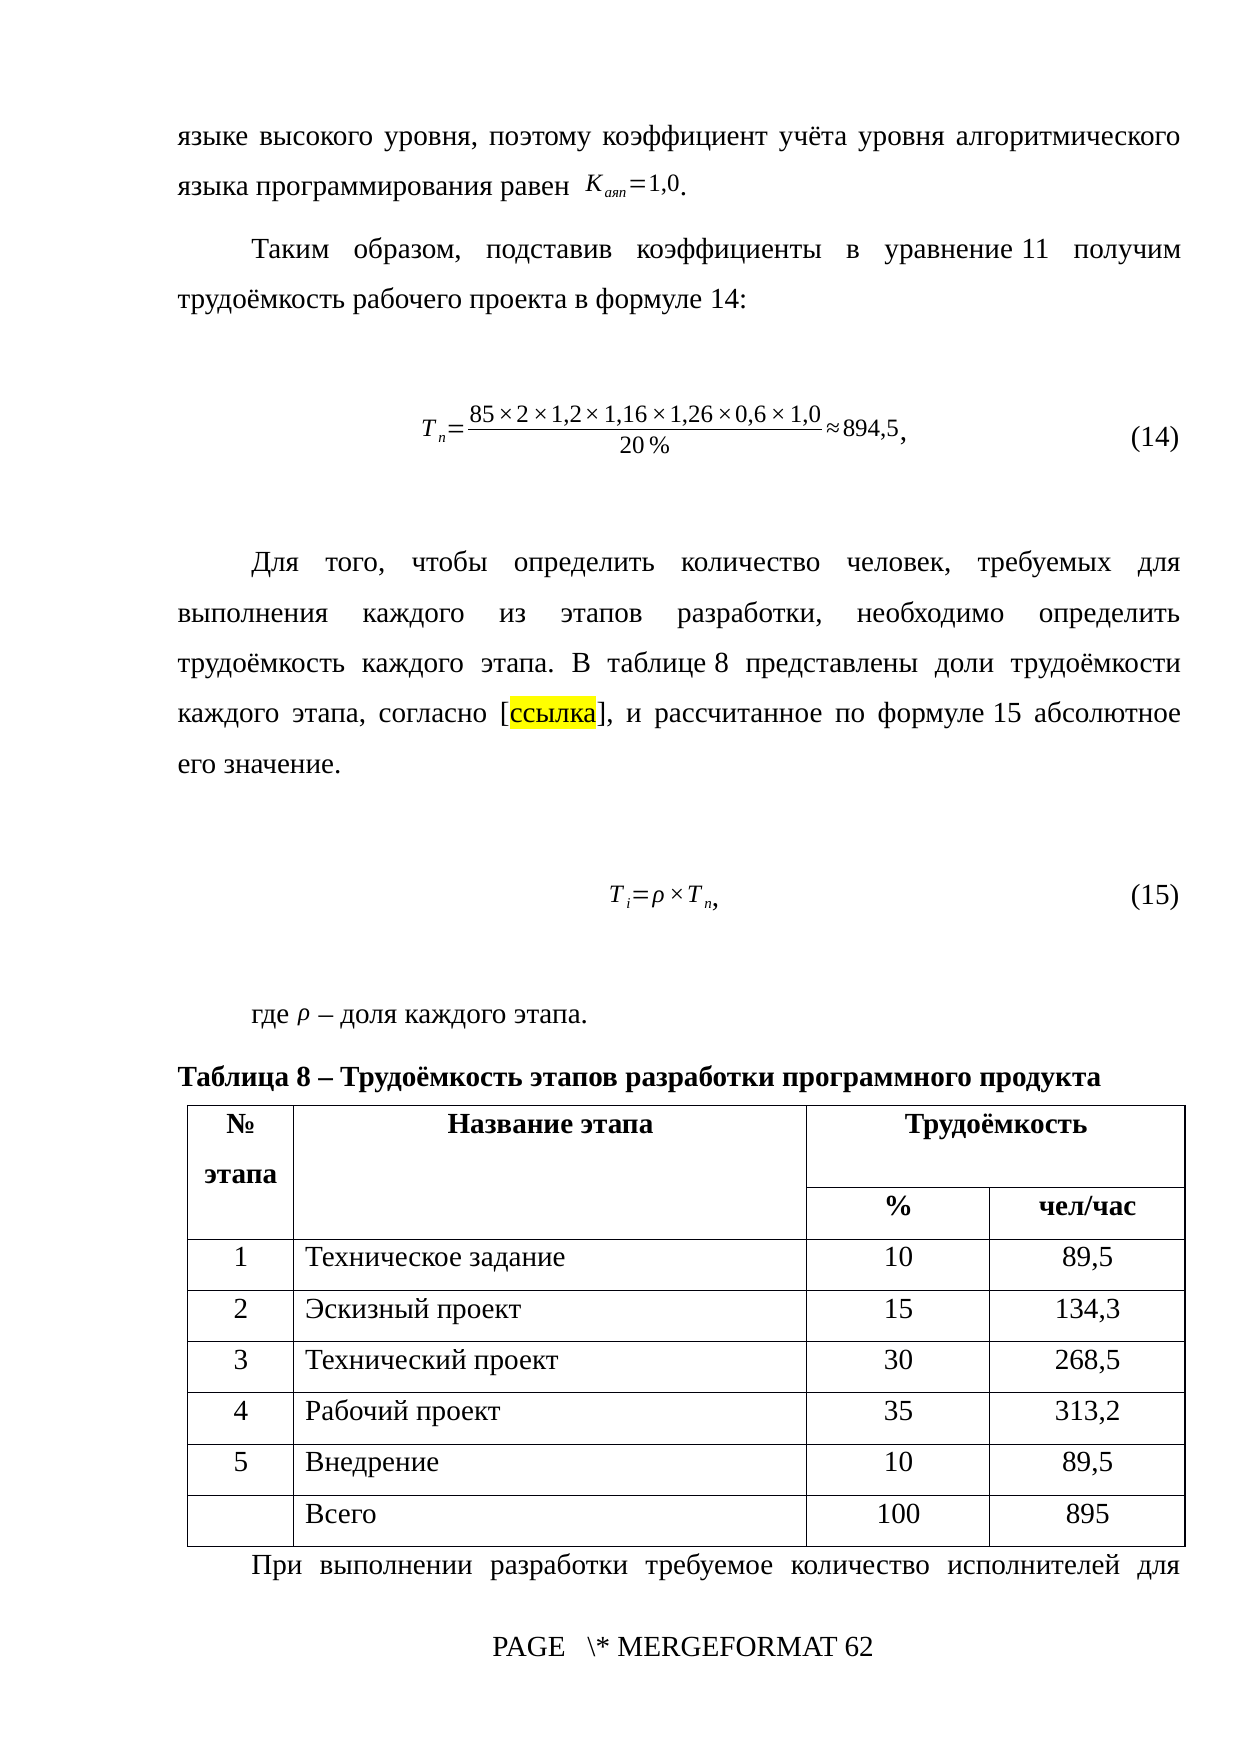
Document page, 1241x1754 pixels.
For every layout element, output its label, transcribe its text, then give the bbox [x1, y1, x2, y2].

table_cell 15 [807, 1291, 989, 1341]
table_cell 10 [807, 1445, 989, 1495]
table_cell Всего [294, 1496, 806, 1546]
text Таким образом, подставив коэффициенты в уравнение 11 получим трудоёмкость рабочего проекта в формуле 14: [177, 231, 1181, 315]
table_cell 313,2 [990, 1393, 1184, 1443]
table_cell 89,5 [990, 1445, 1184, 1495]
table_cell Эскизный проект [294, 1291, 806, 1341]
table_cell Рабочий проект [294, 1393, 806, 1443]
text где – доля каждого этапа. [177, 996, 1181, 1029]
table_cell Внедрение [294, 1445, 806, 1495]
text Таблица 8 – Трудоёмкость этапов разработки программного продукта [177, 1059, 1181, 1092]
table_cell 35 [807, 1393, 989, 1443]
table_header Трудоёмкость [807, 1106, 1184, 1187]
table_cell Техническое задание [294, 1240, 806, 1290]
table_cell 2 [188, 1291, 293, 1341]
table_cell 3 [188, 1342, 293, 1392]
table_cell [188, 1496, 293, 1546]
table_cell 1 [188, 1240, 293, 1290]
table_cell 100 [807, 1496, 989, 1546]
table_cell % [807, 1188, 989, 1238]
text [177, 118, 1181, 202]
table_cell 895 [990, 1496, 1184, 1546]
table_cell 89,5 [990, 1240, 1184, 1290]
table_cell 10 [807, 1240, 989, 1290]
table_header , [181, 871, 1073, 933]
table_header Название этапа [294, 1106, 806, 1238]
table_header № этапа [188, 1106, 293, 1238]
table_cell 268,5 [990, 1342, 1184, 1392]
table_header (15) [1073, 871, 1185, 933]
text Для того, чтобы определить количество человек, требуемых для выполнения каждого из этапов разработки, необходимо определить трудоёмкость каждого этапа. В таблице 8 представлены доли трудоёмкости каждого этапа, согласно [ссылка], и рассчитанное по формуле 15 абсолютное его значение. [177, 544, 1181, 779]
table_header , [181, 395, 1073, 494]
table_cell 5 [188, 1445, 293, 1495]
table_cell чел/час [990, 1188, 1184, 1238]
table_cell 134,3 [990, 1291, 1184, 1341]
table_cell Технический проект [294, 1342, 806, 1392]
table_cell 30 [807, 1342, 989, 1392]
table_cell 4 [188, 1393, 293, 1443]
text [177, 1547, 1181, 1581]
table_header (14) [1073, 395, 1185, 494]
